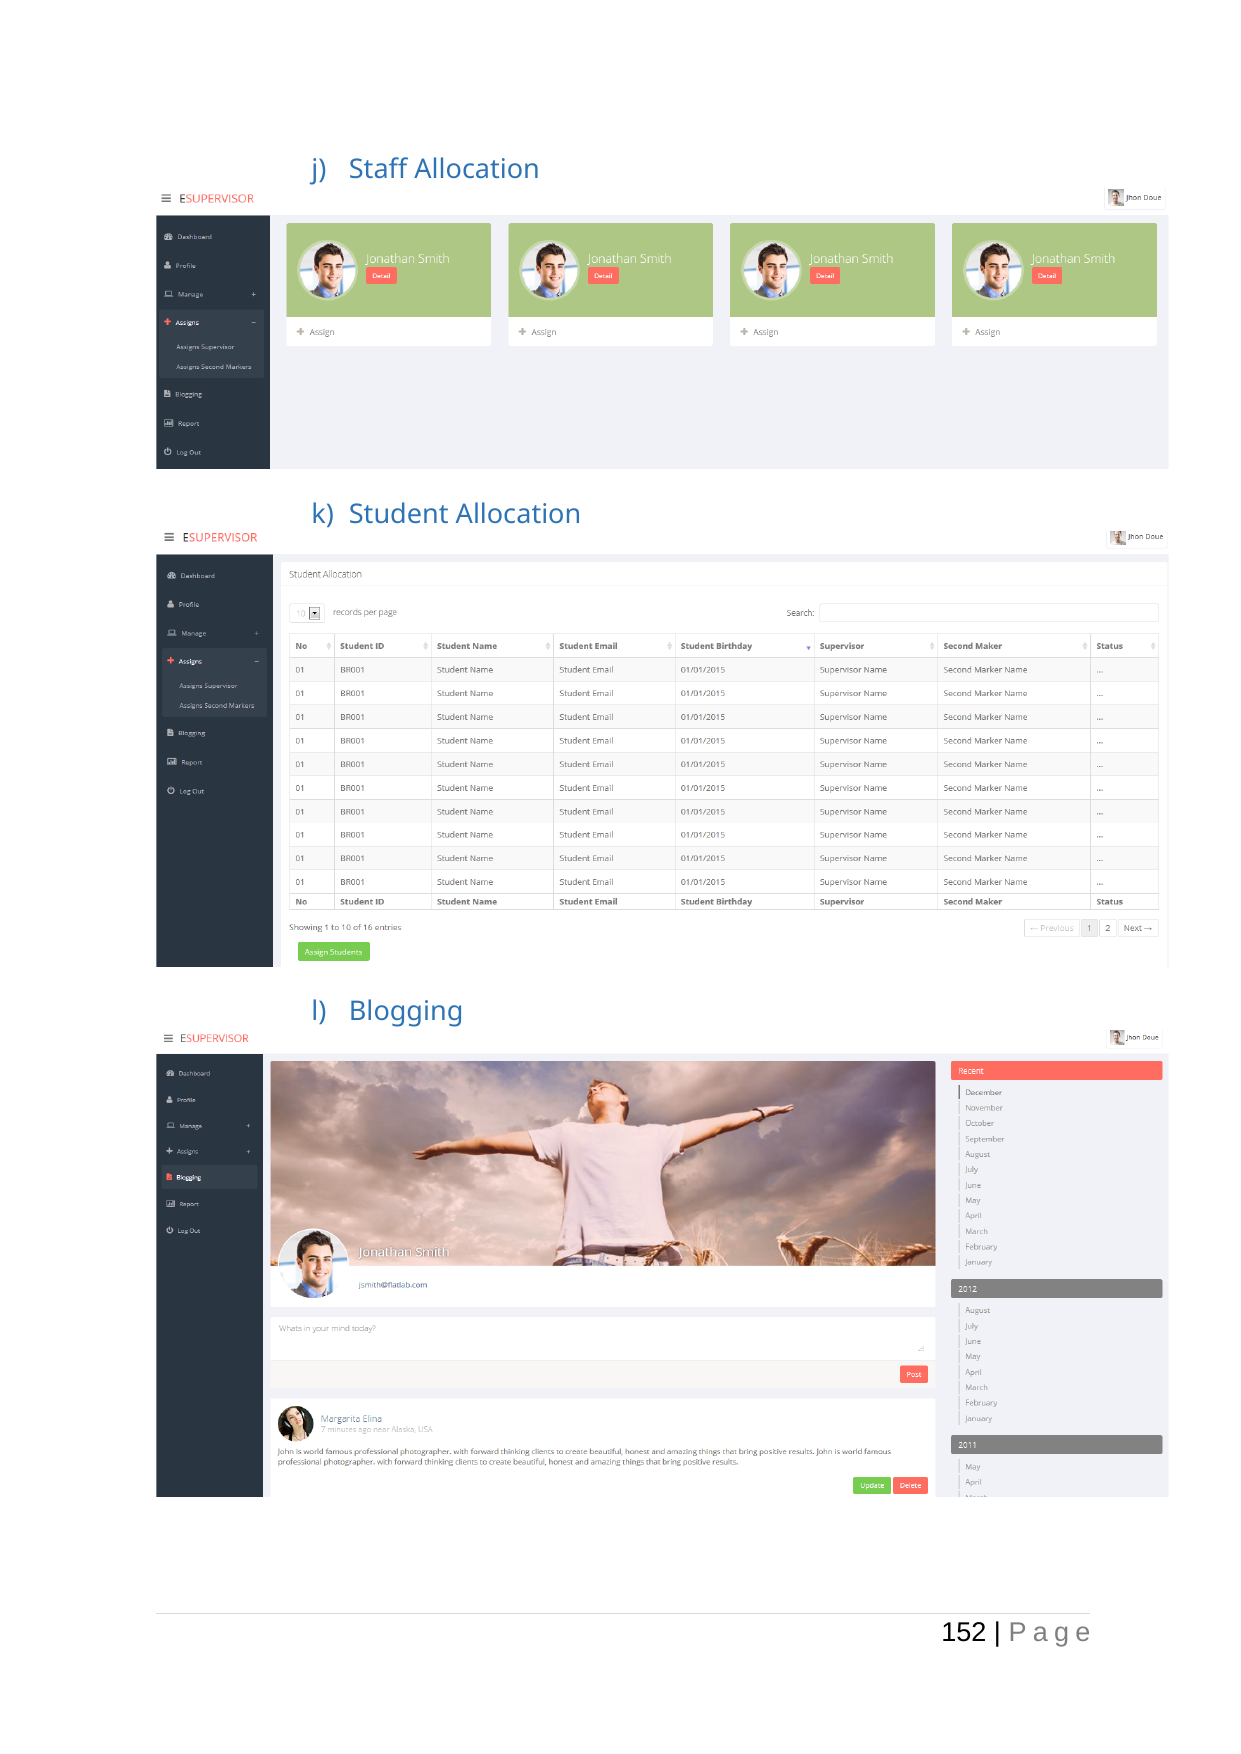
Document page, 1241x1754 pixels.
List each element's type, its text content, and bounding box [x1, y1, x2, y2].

picture [156, 531, 1169, 967]
subtitle Student Allocation [311, 494, 1090, 531]
subtitle Staff Allocation [311, 150, 1090, 187]
picture [156, 187, 1169, 469]
picture [156, 1029, 1169, 1497]
subtitle Blogging [311, 992, 1090, 1028]
